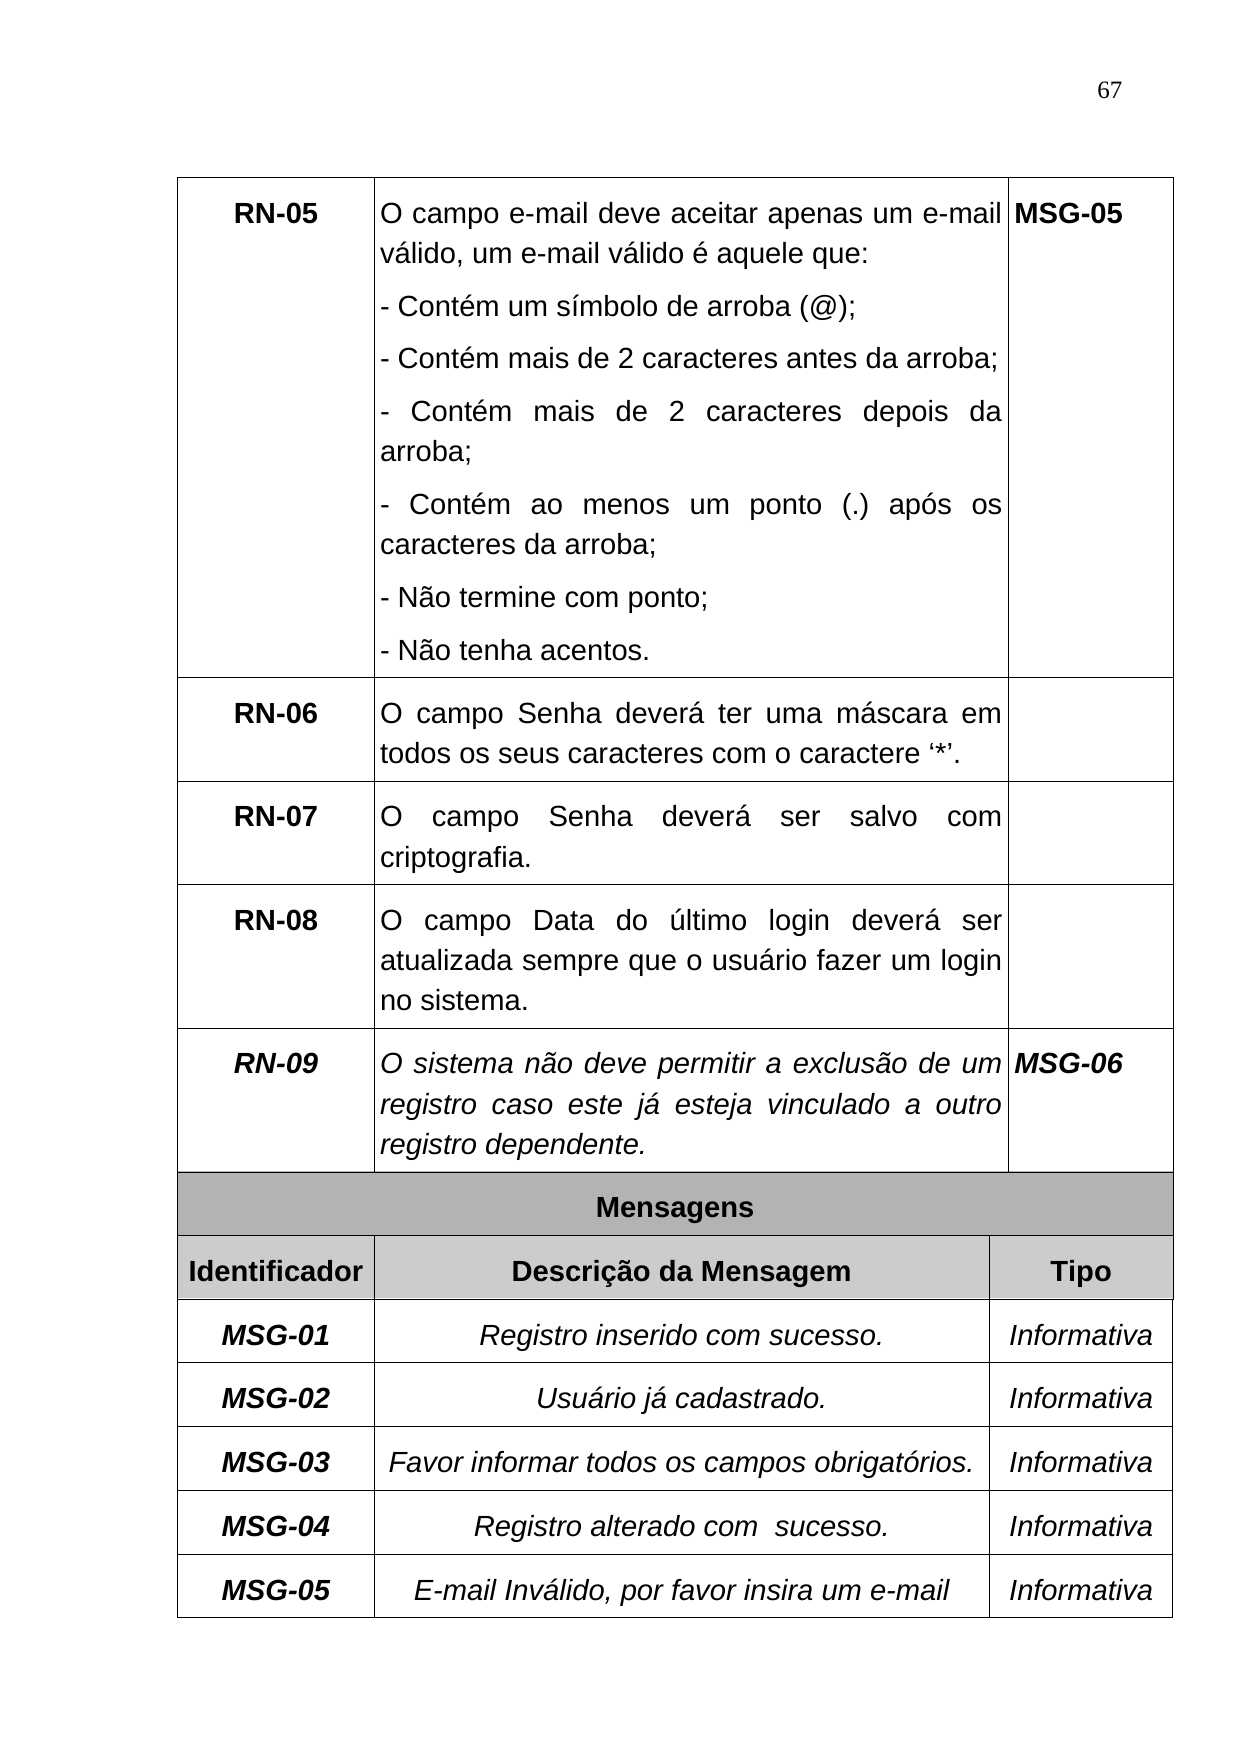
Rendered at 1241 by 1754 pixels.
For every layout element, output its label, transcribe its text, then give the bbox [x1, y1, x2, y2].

table_cell [1009, 885, 1173, 1028]
table_cell Informativa [990, 1491, 1172, 1553]
table_cell RN-07 [178, 782, 374, 884]
table_cell RN-05 [178, 178, 374, 677]
table_cell RN-09 [178, 1029, 374, 1171]
table_cell O sistema não deve permitir a exclusão de um registro caso este já esteja vinculado a outro registro dependente. [375, 1029, 1008, 1171]
table_cell Usuário já cadastrado. [375, 1363, 989, 1426]
table_cell [1009, 782, 1173, 884]
table_cell O campo e-mail deve aceitar apenas um e-mail válido, um e-mail válido é aquele que: - Contém um símbolo de arroba (@); - Contém mais de 2 caracteres antes da arroba; - Contém mais de 2 caracteres depois da arroba; - Contém ao menos um ponto (.) após os caracteres da arroba; - Não termine com ponto; - Não tenha acentos. [375, 178, 1008, 677]
table_cell Identificador [178, 1236, 374, 1298]
table_cell Informativa [990, 1555, 1172, 1617]
table_cell Registro alterado com sucesso. [375, 1491, 989, 1553]
table_cell O campo Senha deverá ser salvo com criptografia. [375, 782, 1008, 884]
table_cell MSG-04 [178, 1491, 374, 1553]
table_cell Descrição da Mensagem [375, 1236, 989, 1298]
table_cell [375, 1555, 989, 1617]
table_cell Informativa [990, 1300, 1172, 1362]
table_cell MSG-01 [178, 1300, 374, 1362]
table_cell MSG-05 [1009, 178, 1173, 677]
table_cell MSG-03 [178, 1427, 374, 1490]
table_cell Informativa [990, 1427, 1172, 1490]
table_cell Informativa [990, 1363, 1172, 1426]
table_cell Mensagens [178, 1173, 1173, 1235]
table_cell Registro inserido com sucesso. [375, 1300, 989, 1362]
table_cell Tipo [990, 1236, 1173, 1298]
table_cell [1009, 678, 1173, 781]
table_cell MSG-02 [178, 1363, 374, 1426]
table_cell MSG-05 [178, 1555, 374, 1617]
table_cell O campo Senha deverá ter uma máscara em todos os seus caracteres com o caractere ‘*’. [375, 678, 1008, 781]
table_cell RN-06 [178, 678, 374, 781]
table_cell MSG-06 [1009, 1029, 1173, 1171]
table_cell RN-08 [178, 885, 374, 1028]
table_cell O campo Data do último login deverá ser atualizada sempre que o usuário fazer um login no sistema. [375, 885, 1008, 1028]
table_cell Favor informar todos os campos obrigatórios. [375, 1427, 989, 1490]
